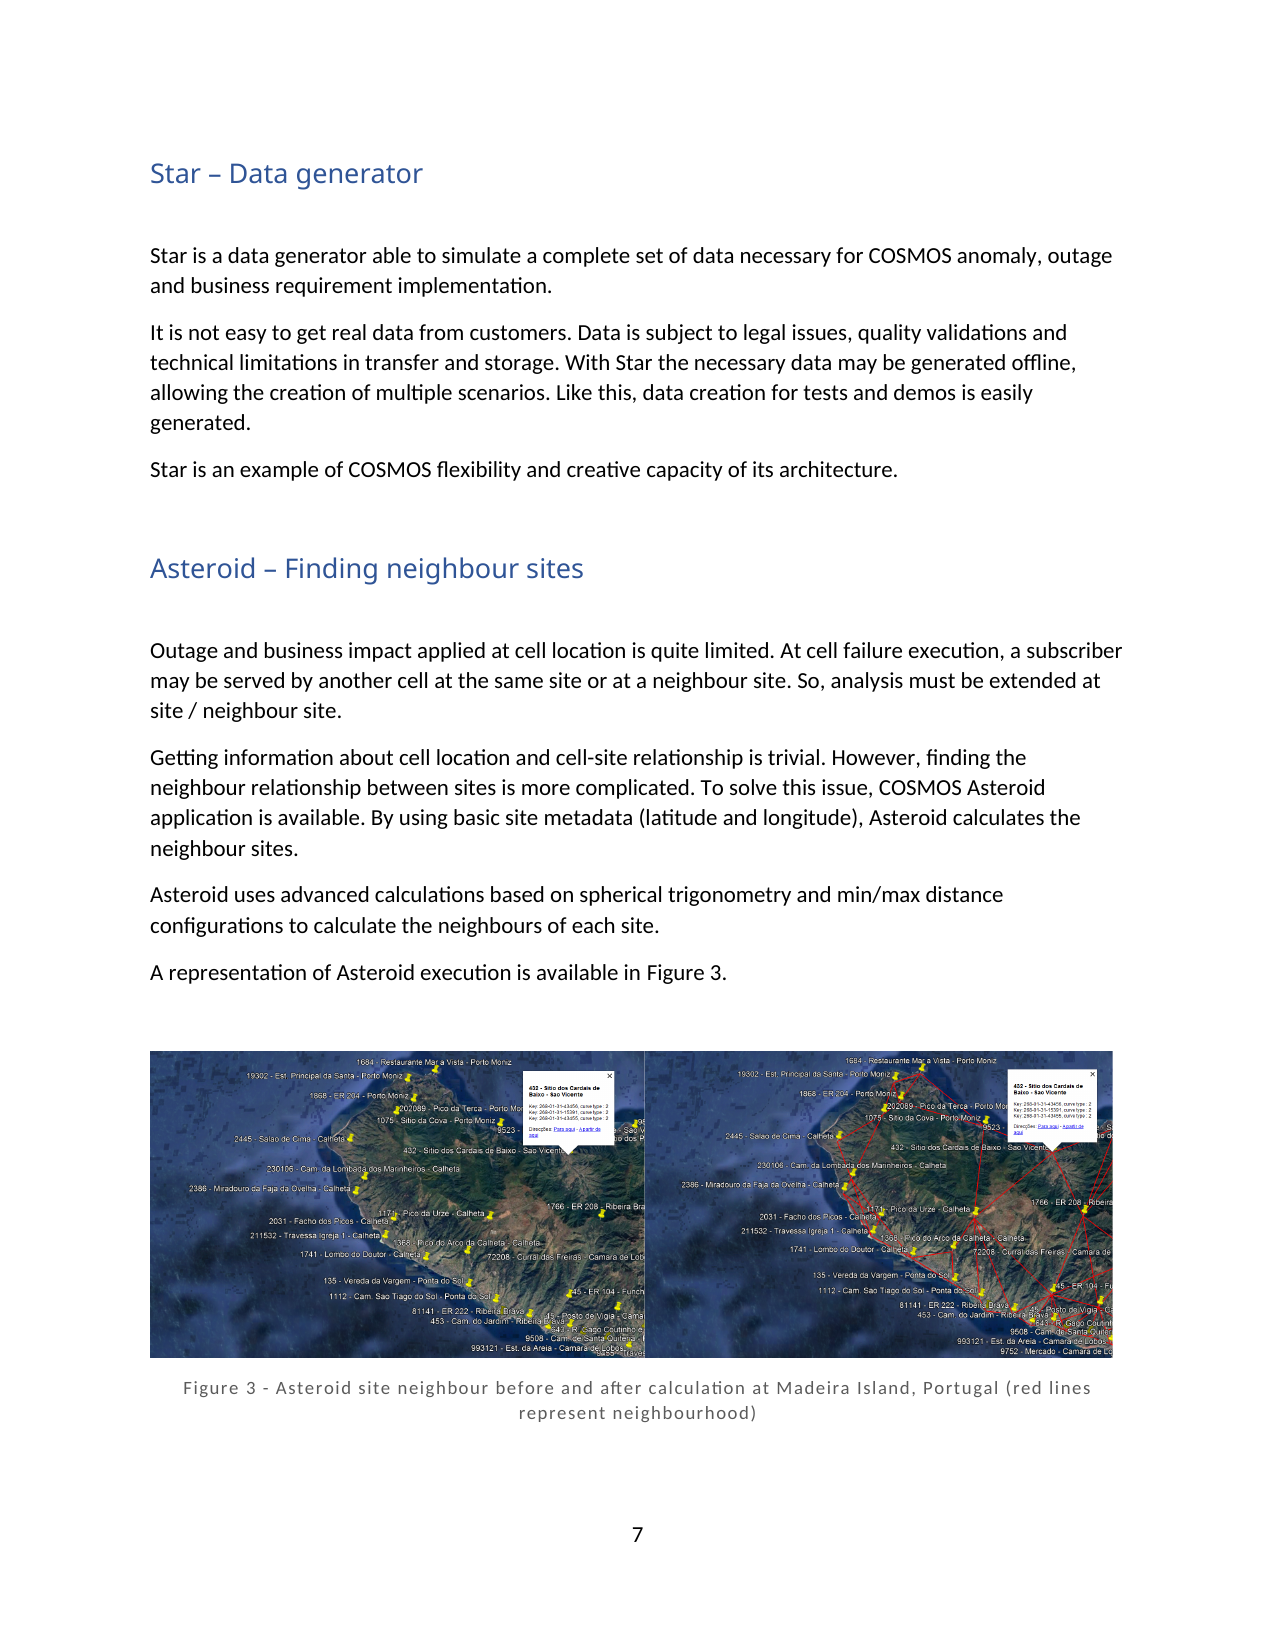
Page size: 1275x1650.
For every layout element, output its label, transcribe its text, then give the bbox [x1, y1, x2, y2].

text A representation of Asteroid execution is available in Figure 3. [150, 958, 1125, 986]
subtitle Figure 3 - Asteroid site neighbour before and after calculation at Madeira Island, Portugal (red lines represent neighbourhood) [150, 1376, 1125, 1424]
text Getting information about cell location and cell-site relationship is trivial. However, finding the neighbour relationship between sites is more complicated. To solve this issue, COSMOS Asteroid application is available. By using basic site metadata (latitude and longitude), Asteroid calculates the neighbour sites. [150, 743, 1125, 862]
text Asteroid uses advanced calculations based on spherical trigonometry and min/max distance configurations to calculate the neighbours of each site. [150, 881, 1125, 939]
subtitle Asteroid – Finding neighbour sites [150, 549, 1125, 586]
text Outage and business impact applied at cell location is quite limited. At cell failure execution, a subscriber may be served by another cell at the same site or at a neighbour site. So, analysis must be extended at site / neighbour site. [150, 636, 1125, 724]
text It is not easy to get real data from customers. Data is subject to legal issues, quality validations and technical limitations in transfer and storage. With Star the necessary data may be generated offline, allowing the creation of multiple scenarios. Like this, data creation for tests and demos is easily generated. [150, 318, 1125, 437]
picture [150, 1051, 1113, 1358]
text Star is an example of COSMOS flexibility and creative capacity of its architecture. [150, 455, 1125, 483]
text Star is a data generator able to simulate a complete set of data necessary for COSMOS anomaly, outage and business requirement implementation. [150, 241, 1125, 299]
subtitle Star – Data generator [150, 154, 1125, 191]
